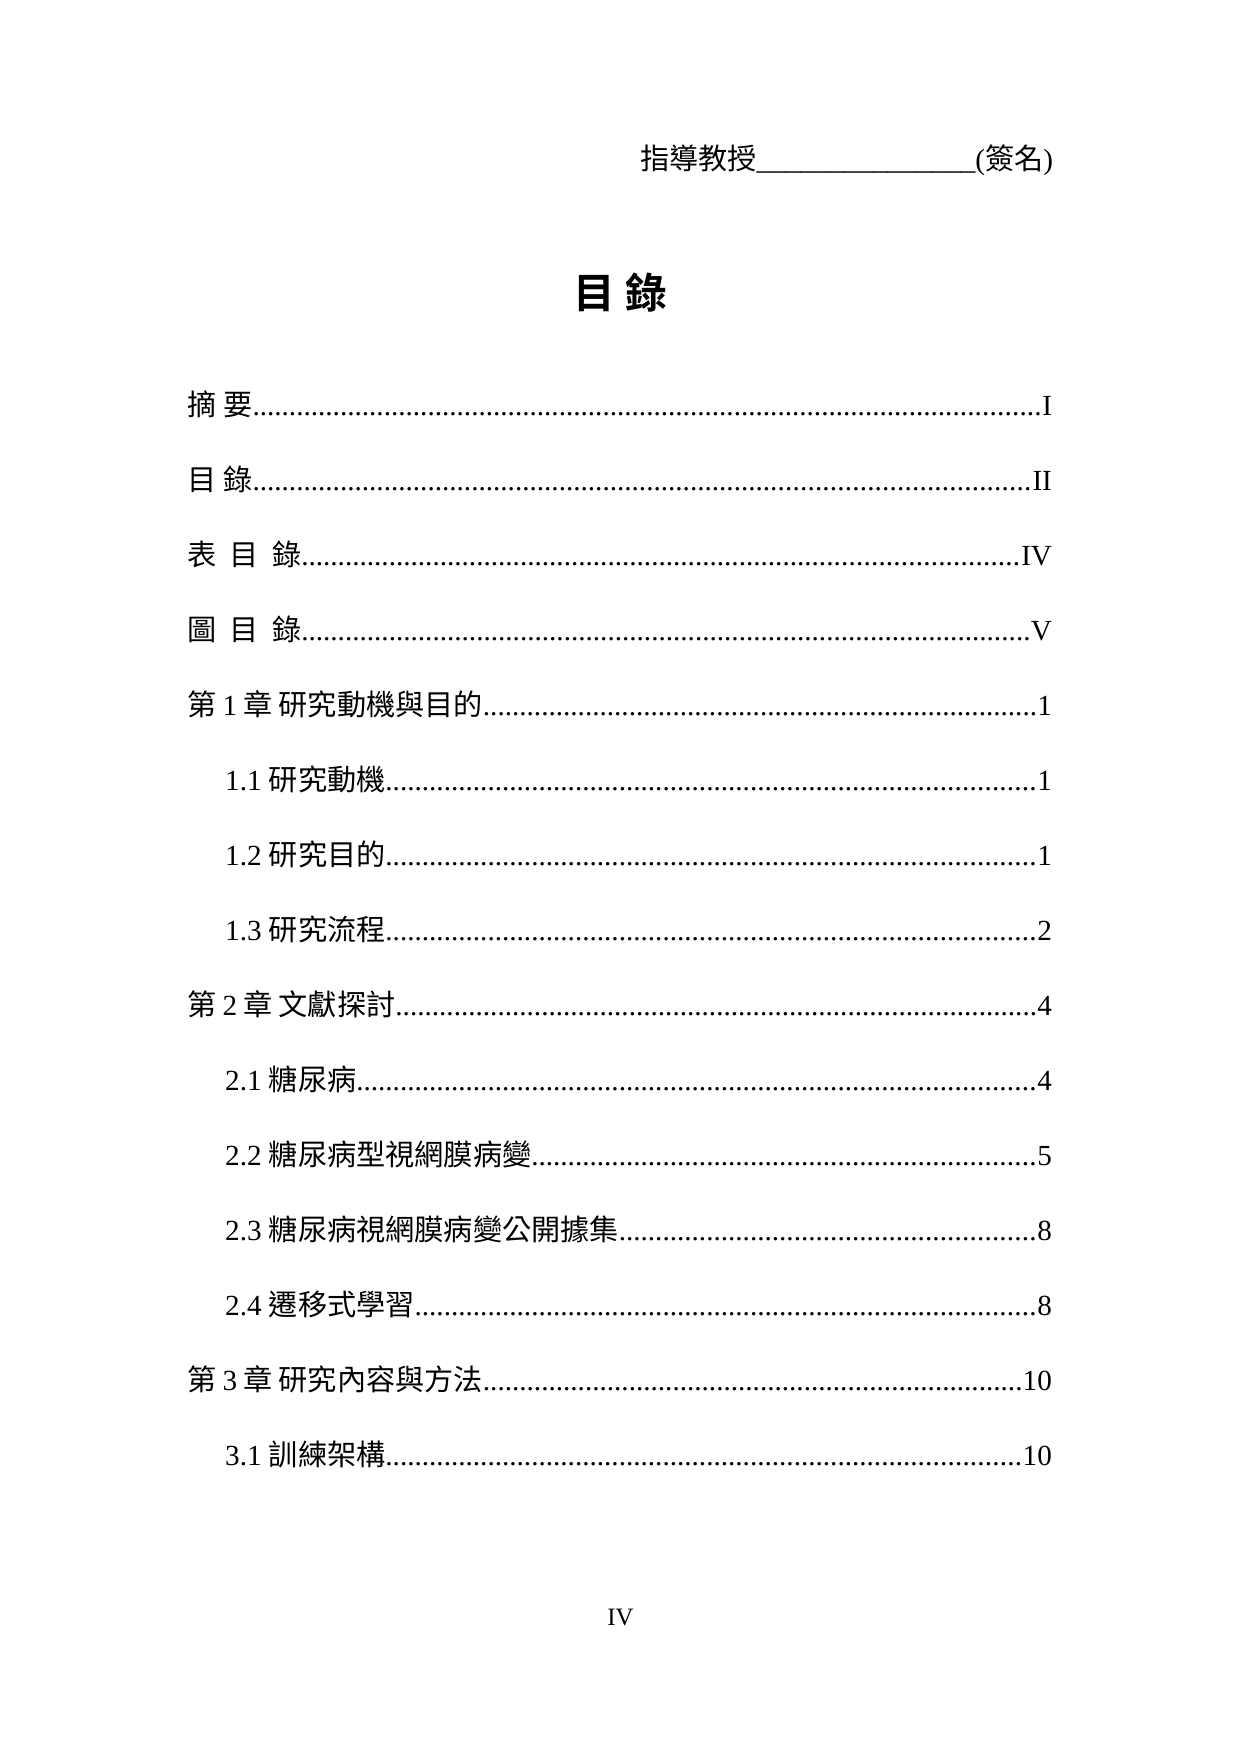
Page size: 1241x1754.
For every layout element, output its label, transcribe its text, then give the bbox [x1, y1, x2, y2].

text 指導教授_______________(簽名) [187, 119, 1053, 194]
